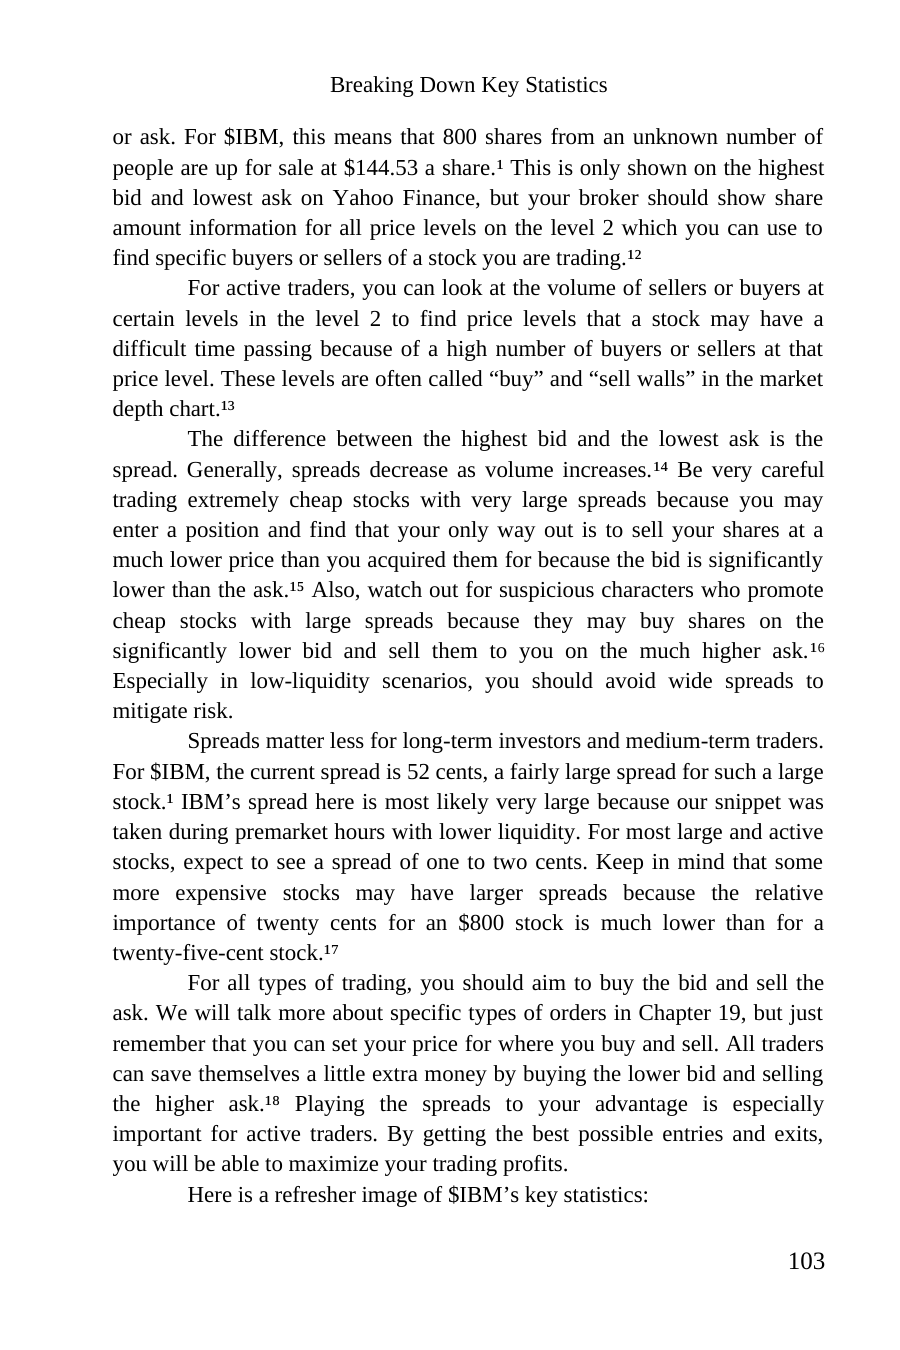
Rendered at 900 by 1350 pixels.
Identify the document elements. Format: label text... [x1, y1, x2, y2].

text Spreads matter less for long-term investors and medium-term traders. For $IBM, the current spread is 52 cents, a fairly large spread for such a large stock.¹ IBM’s spread here is most likely very large because our snippet was taken during premarket hours with lower liquidity. For most large and active stocks, expect to see a spread of one to two cents. Keep in mind that some more expensive stocks may have larger spreads because the relative importance of twenty cents for an $800 stock is much lower than for a twenty-five-cent stock.¹⁷ [112, 728, 825, 965]
text For active traders, you can look at the volume of sellers or buyers at certain levels in the level 2 to find price levels that a stock may have a difficult time passing because of a high number of buyers or sellers at that price level. These levels are often called “buy” and “sell walls” in the market depth chart.¹³ [112, 274, 825, 422]
text The difference between the highest bid and the lowest ask is the spread. Generally, spreads decrease as volume increases.¹⁴ Be very careful trading extremely cheap stocks with very large spreads because you may enter a position and find that your only way out is to sell your shares at a much lower price than you acquired them for because the bid is significantly lower than the ask.¹⁵ Also, watch out for suspicious characters who promote cheap stocks with large spreads because they may buy shares on the significantly lower bid and sell them to you on the much higher ask.¹⁶ Especially in low-liquidity scenarios, you should avoid wide spreads to mitigate risk. [112, 426, 825, 724]
text For all types of trading, you should aim to buy the bid and sell the ask. We will talk more about specific types of orders in Chapter 19, but just remember that you can set your price for where you buy and sell. All traders can save themselves a little extra money by buying the lower bid and selling the higher ask.¹⁸ Playing the spreads to your advantage is especially important for active traders. By getting the best possible entries and exits, you will be able to maximize your trading profits. [112, 969, 825, 1177]
text Here is a refresher image of $IBM’s key statistics: [112, 1181, 825, 1207]
